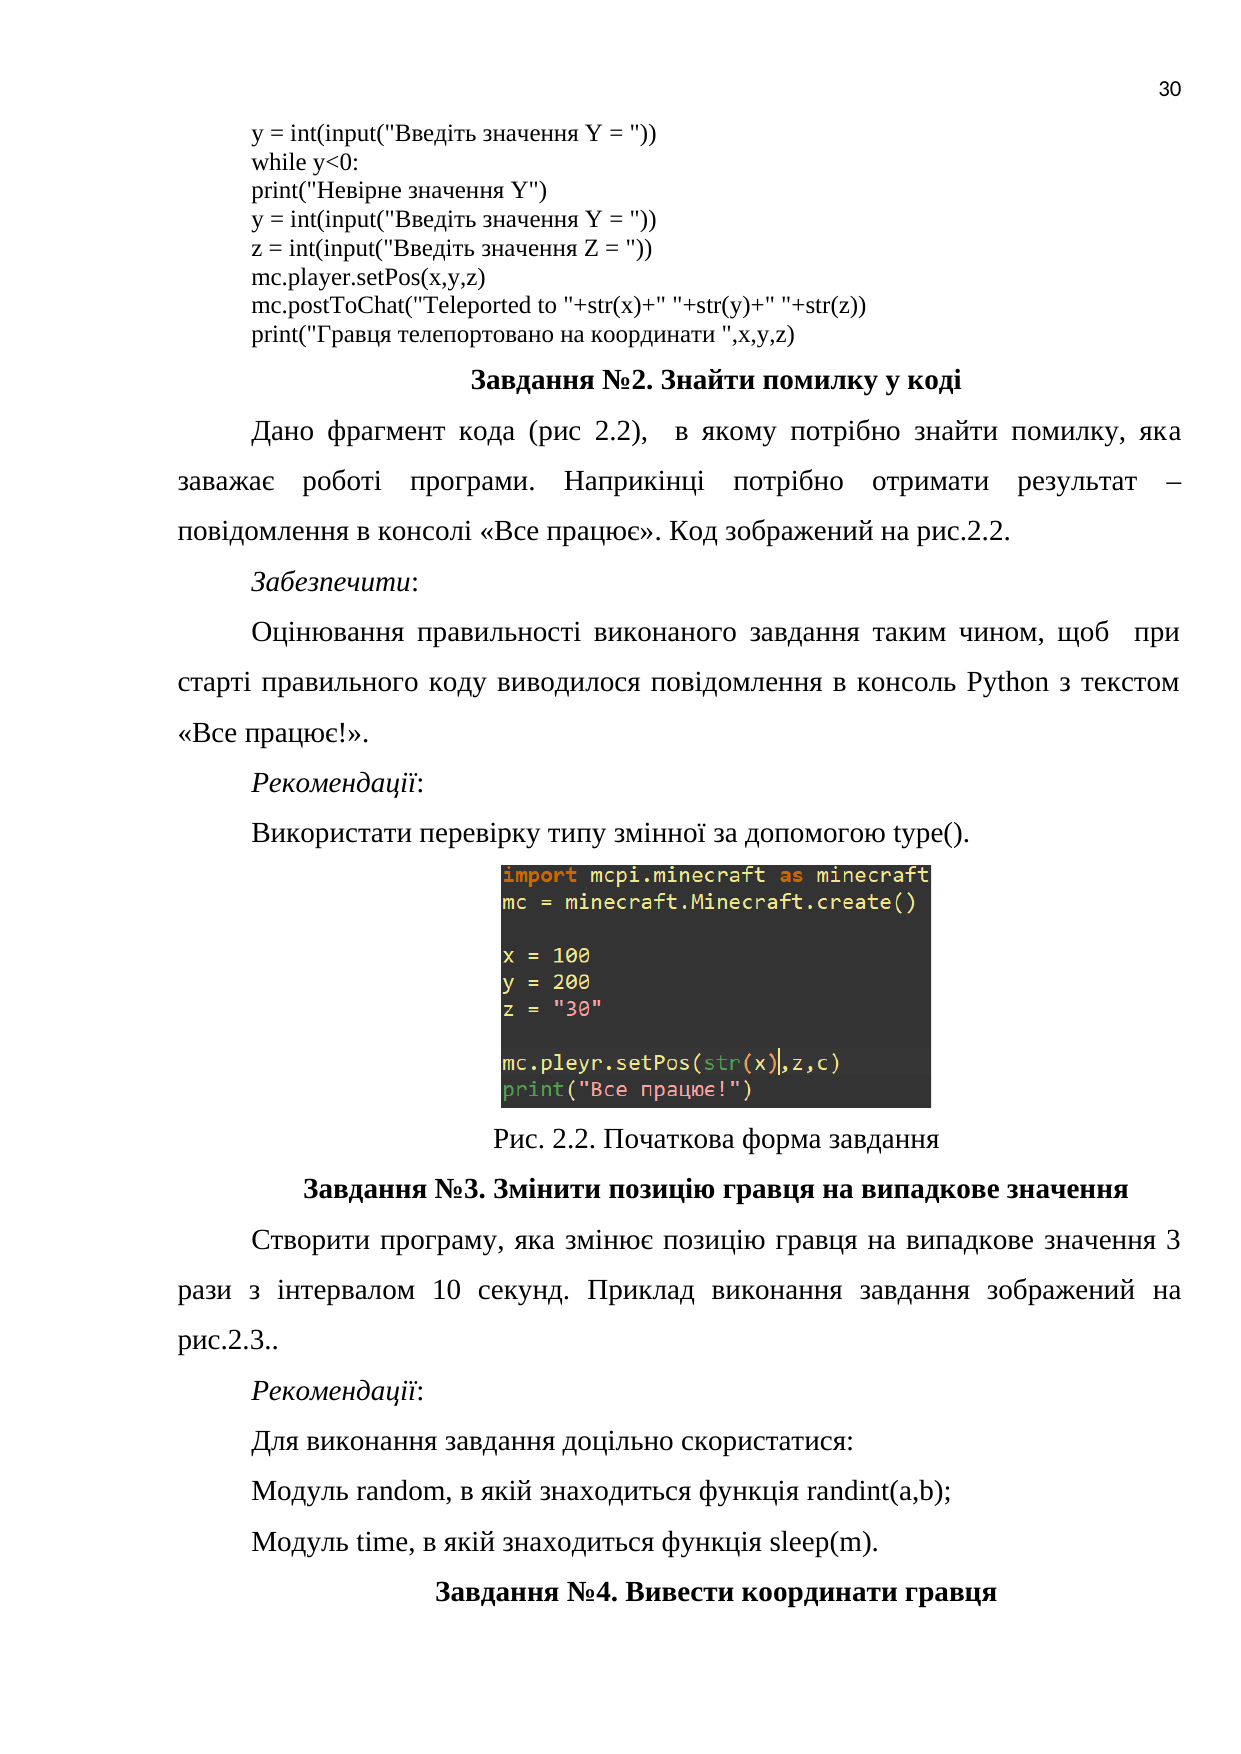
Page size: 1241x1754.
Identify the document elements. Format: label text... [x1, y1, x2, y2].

text Завдання №3. Змінити позицію гравця на випадкове значення [177, 1171, 1181, 1205]
text Рекомендації: [177, 765, 1181, 798]
text Оцінювання правильності виконаного завдання таким чином, щоб при старті правильного коду виводилося повідомлення в консоль Python з текстом «Все працює!». [177, 614, 1181, 748]
text Створити програму, яка змінює позицію гравця на випадкове значення 3 рази з інтервалом 10 секунд. Приклад виконання завдання зображений на рис.2.3.. [177, 1222, 1181, 1356]
text mc.player.setPos(x,y,z) [177, 262, 1181, 291]
text Використати перевірку типу змінної за допомогою type(). [177, 815, 1181, 849]
text mc.postToChat("Teleported to "+str(x)+" "+str(y)+" "+str(z)) [177, 291, 1181, 319]
text Дано фрагмент кода (рис 2.2), в якому потрібно знайти помилку, яка заважає роботі програми. Наприкінці потрібно отримати результат – повідомлення в консолі «Все працює». Код зображений на рис.2.2. [177, 413, 1181, 547]
text Забезпечити: [177, 564, 1181, 597]
text Модуль time, в якій знаходиться функція sleep(m). [177, 1524, 1181, 1557]
text y = int(input("Введіть значення Y = ")) [177, 204, 1181, 233]
text print("Гравця телепортовано на координати ",x,y,z) [177, 319, 1181, 348]
text Модуль random, в якій знаходиться функція randint(a,b); [177, 1473, 1181, 1507]
text z = int(input("Введіть значення Z = ")) [177, 233, 1181, 262]
text Завдання №4. Вивести координати гравця [177, 1574, 1181, 1607]
text Завдання №2. Знайти помилку у коді [177, 362, 1181, 396]
text Рекомендації: [177, 1373, 1181, 1406]
text Рис. 2.2. Початкова форма завдання [177, 1121, 1181, 1155]
text y = int(input("Введіть значення Y = ")) [177, 118, 1181, 147]
picture [501, 865, 932, 1108]
text print("Невірне значення Y") [177, 176, 1181, 204]
text while y<0: [177, 147, 1181, 176]
text Для виконання завдання доцільно скористатися: [177, 1423, 1181, 1457]
